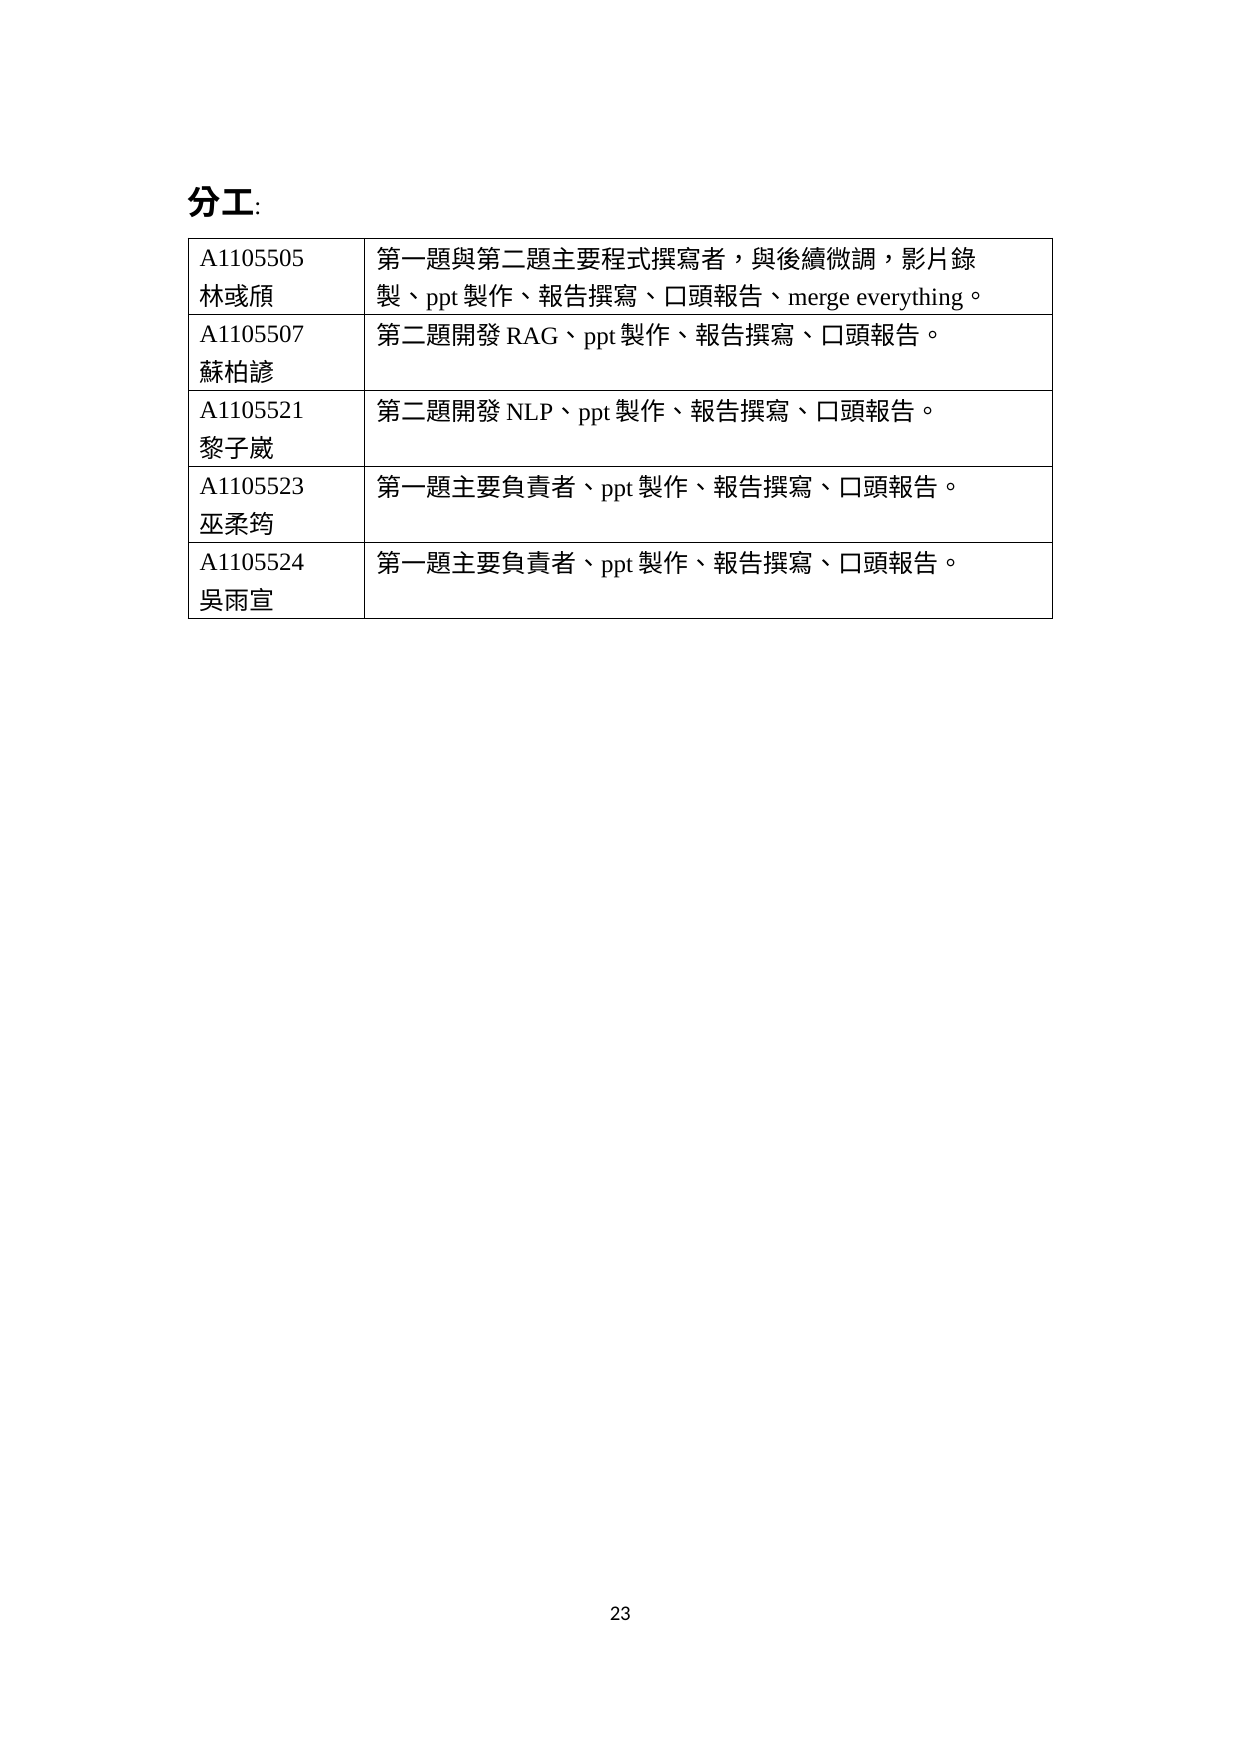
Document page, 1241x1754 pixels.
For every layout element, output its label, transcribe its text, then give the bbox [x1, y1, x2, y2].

table_cell A1105523 巫柔筠 [189, 467, 364, 542]
table_cell 第一題主要負責者、ppt製作、報告撰寫、口頭報告。 [365, 467, 1052, 542]
table_cell A1105521 黎子崴 [189, 391, 364, 466]
table_header A1105505 林彧頎 [189, 239, 364, 313]
table_cell A1105524 吳雨宣 [189, 543, 364, 618]
table_cell A1105507 蘇柏諺 [189, 315, 364, 389]
table_cell 第一題主要負責者、ppt製作、報告撰寫、口頭報告。 [365, 543, 1052, 618]
text 分工: [187, 162, 1053, 237]
table_cell 第二題開發RAG、ppt製作、報告撰寫、口頭報告。 [365, 315, 1052, 389]
table_cell 第二題開發NLP、ppt製作、報告撰寫、口頭報告。 [365, 391, 1052, 466]
table_header 第一題與第二題主要程式撰寫者，與後續微調，影片錄製、ppt製作、報告撰寫、口頭報告、merge everything。 [365, 239, 1052, 313]
